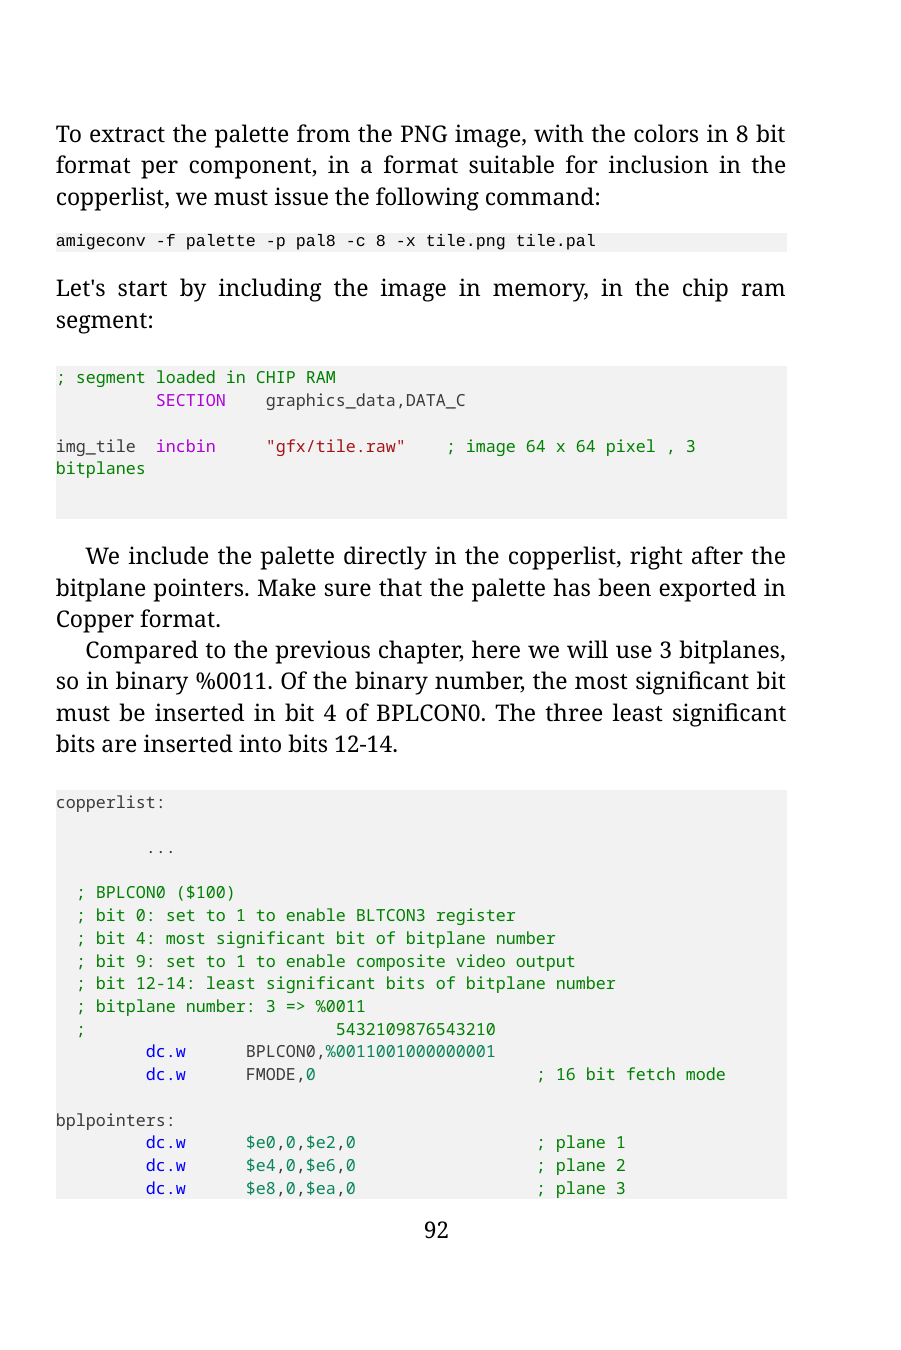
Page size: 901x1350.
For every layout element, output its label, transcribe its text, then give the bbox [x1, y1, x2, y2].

text ; BPLCON0 ($100) [56, 881, 787, 904]
text ; 5432109876543210 [56, 1017, 787, 1040]
text ; bitplane number: 3 => %0011 [56, 994, 787, 1017]
text ; bit 12-14: least significant bits of bitplane number [56, 972, 787, 994]
text ; bit 4: most significant bit of bitplane number [56, 926, 787, 949]
text copperlist: [56, 790, 787, 813]
text dc.w $e4,0,$e6,0 ; plane 2 [56, 1153, 787, 1176]
text amigeconv -f palette -p pal8 -c 8 -x tile.png tile.pal [56, 233, 787, 252]
text bplpointers: [56, 1108, 787, 1131]
text dc.w $e8,0,$ea,0 ; plane 3 [56, 1176, 787, 1199]
text SECTION graphics_data,DATA_C [56, 389, 787, 412]
text dc.w $e0,0,$e2,0 ; plane 1 [56, 1131, 787, 1153]
text ... [56, 836, 787, 858]
text ; bit 9: set to 1 to enable composite video output [56, 949, 787, 972]
text dc.w FMODE,0 ; 16 bit fetch mode [56, 1063, 787, 1085]
text We include the palette directly in the copperlist, right after the bitplane pointers. Make sure that the palette has been exported in Copper format. [56, 540, 787, 634]
text To extract the palette from the PNG image, with the colors in 8 bit format per component, in a format suitable for inclusion in the copperlist, we must issue the following command: [56, 118, 787, 212]
text ; bit 0: set to 1 to enable BLTCON3 register [56, 904, 787, 926]
text Compared to the previous chapter, here we will use 3 bitplanes, so in binary %0011. Of the binary number, the most significant bit must be inserted in bit 4 of BPLCON0. The three least significant bits are inserted into bits 12-14. [56, 634, 787, 759]
text img_tile incbin "gfx/tile.raw" ; image 64 x 64 pixel , 3 bitplanes [56, 434, 787, 480]
text dc.w BPLCON0,%0011001000000001 [56, 1040, 787, 1063]
text ; segment loaded in CHIP RAM [56, 366, 787, 389]
text Let's start by including the image in memory, in the chip ram segment: [56, 272, 787, 335]
